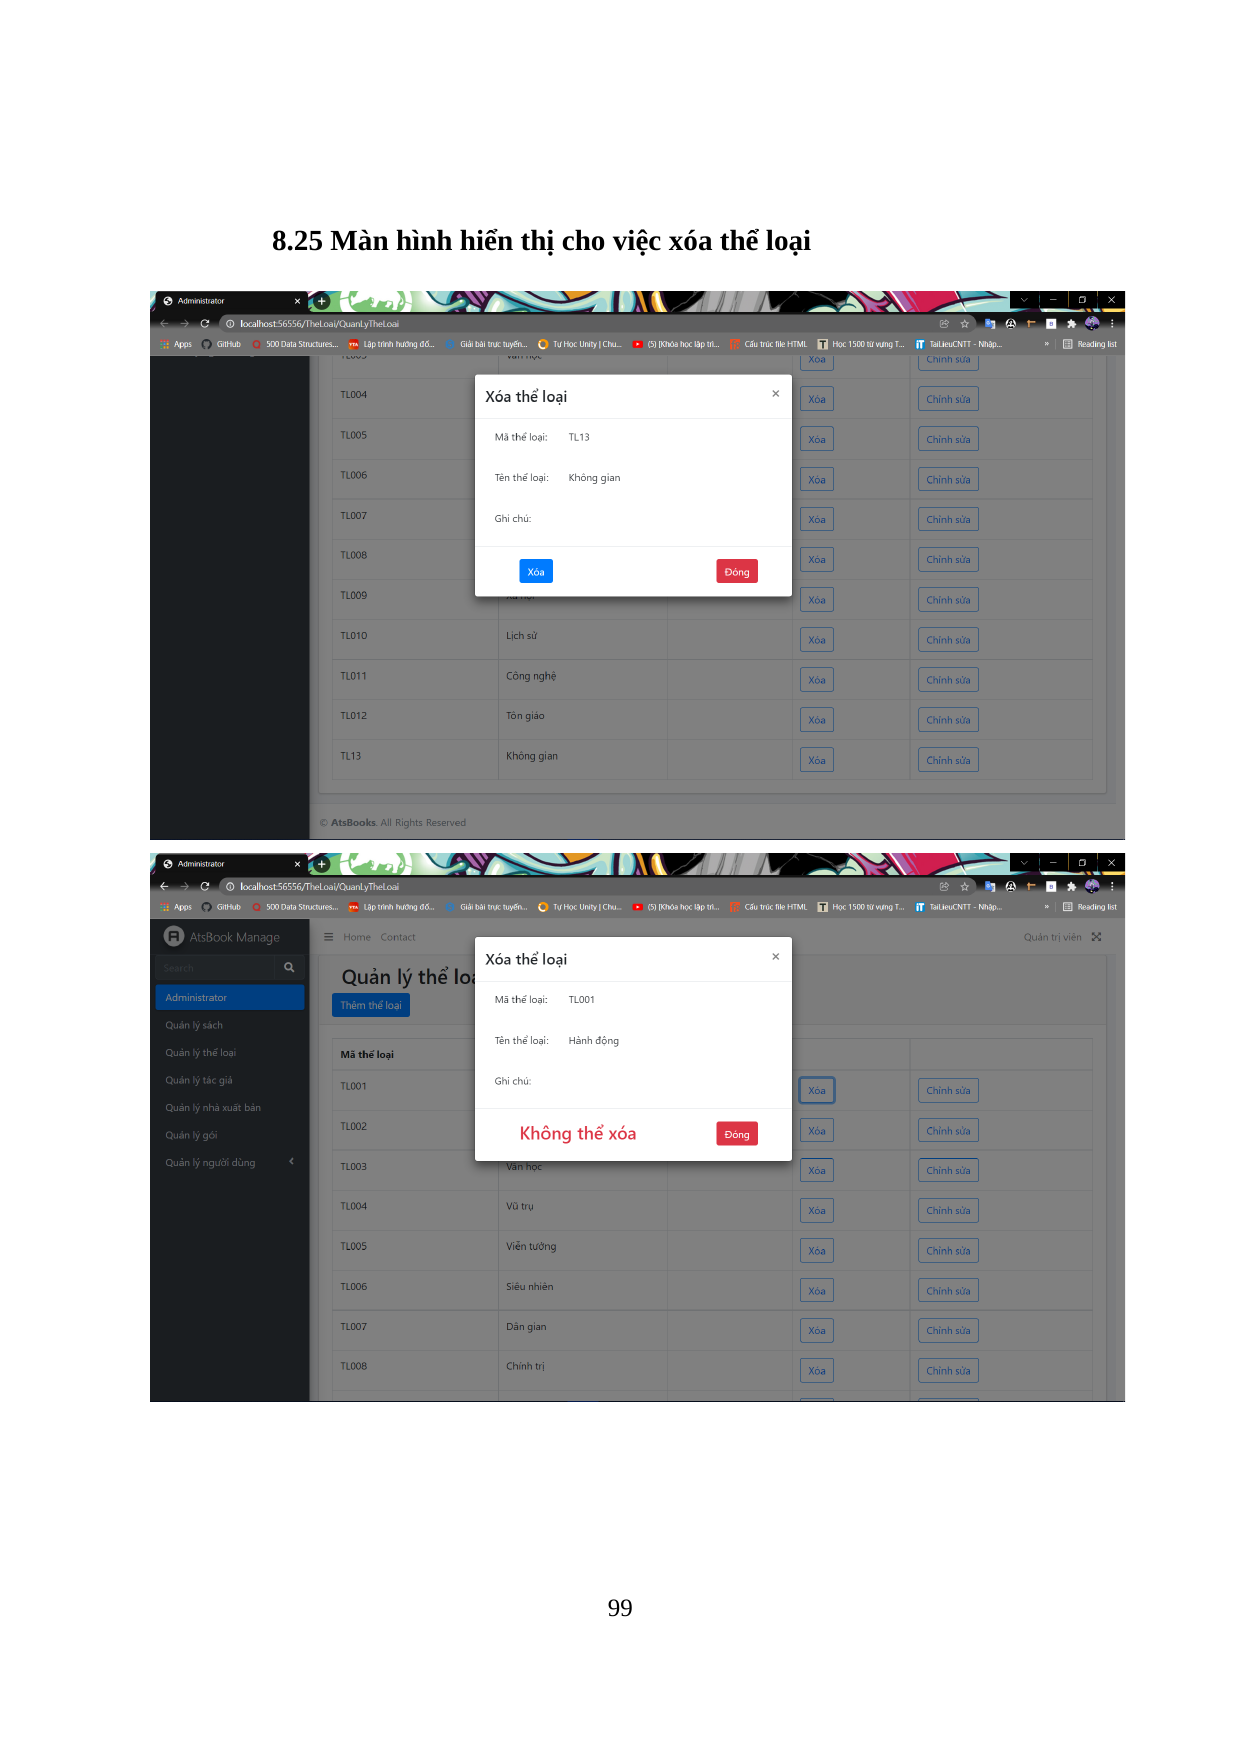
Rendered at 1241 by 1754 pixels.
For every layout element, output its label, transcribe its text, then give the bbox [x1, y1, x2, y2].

picture [150, 291, 1125, 840]
picture [150, 853, 1125, 1402]
subtitle Màn hình hiển thị cho việc xóa thể loại [272, 222, 1090, 259]
